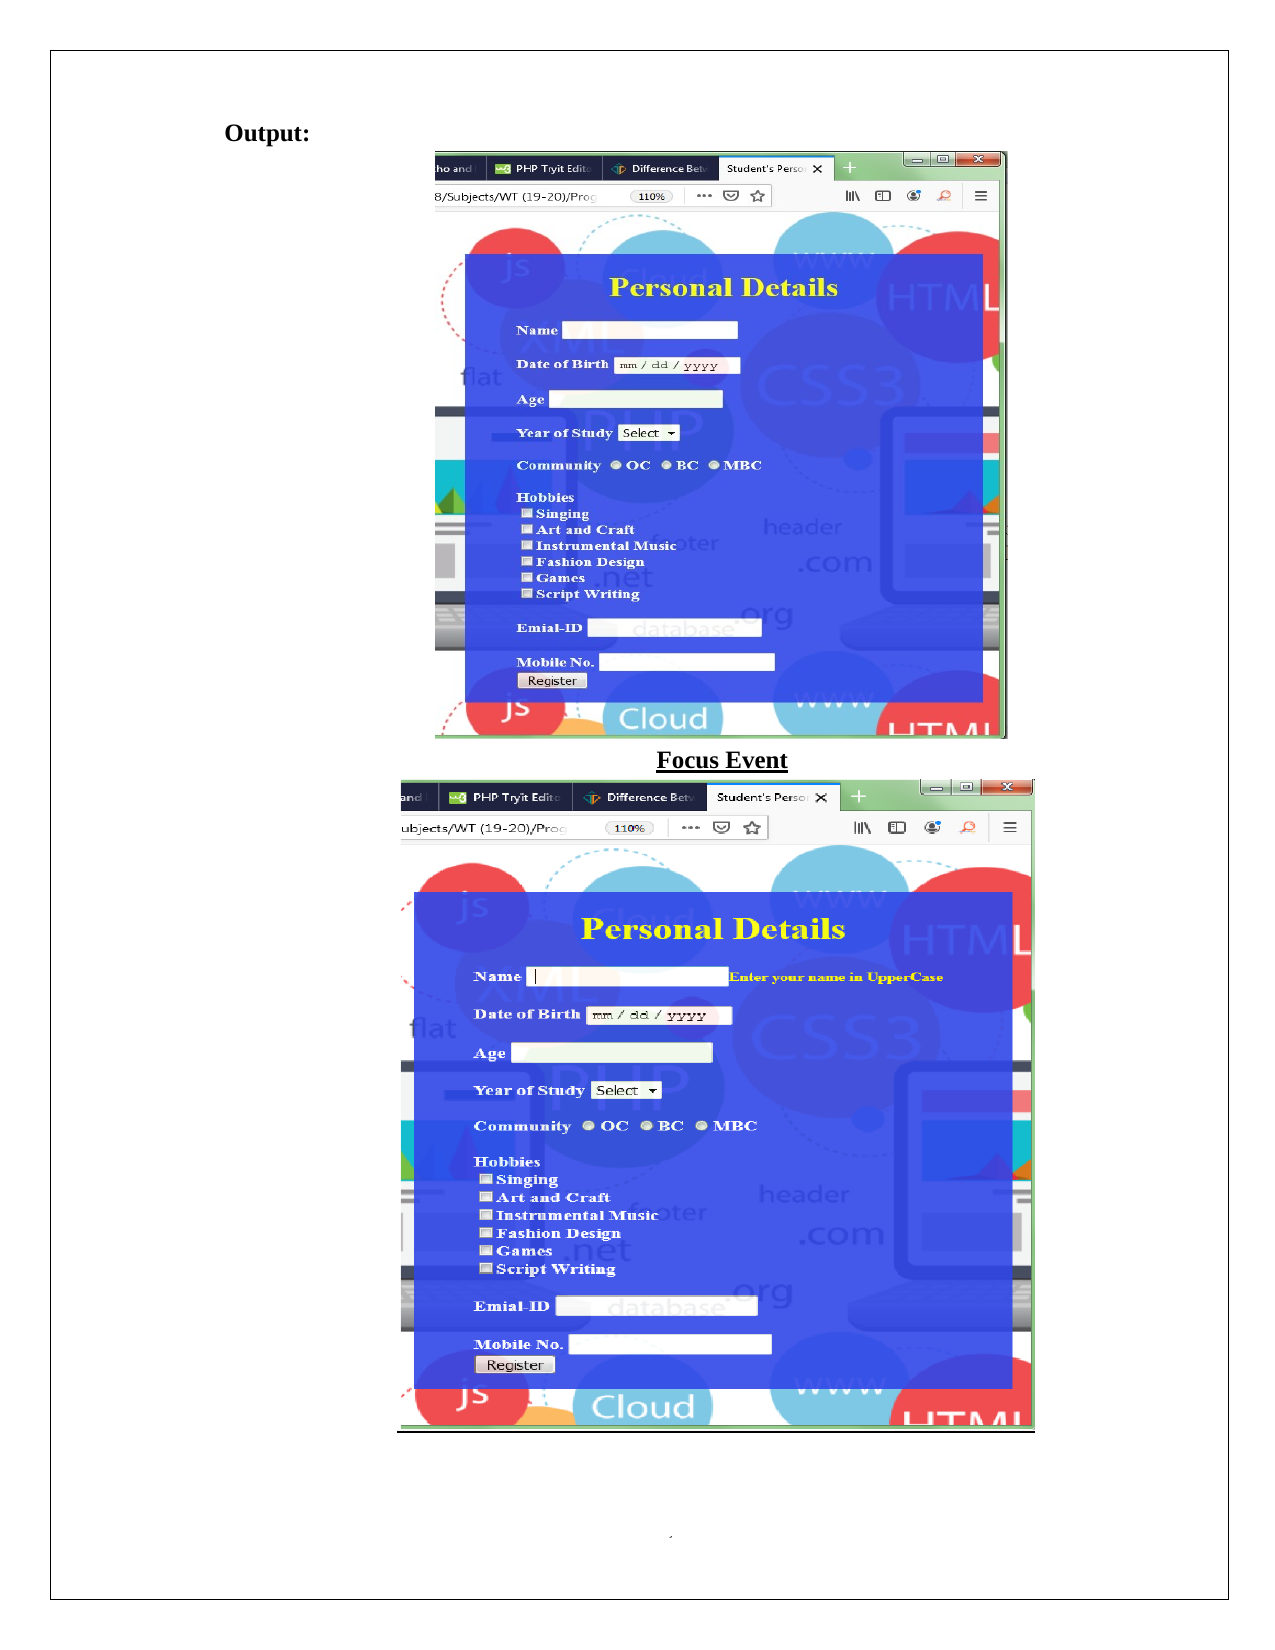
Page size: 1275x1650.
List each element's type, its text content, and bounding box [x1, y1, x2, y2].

picture [435, 151, 1008, 739]
picture [397, 779, 1035, 1433]
subtitle Output: [224, 118, 1228, 146]
